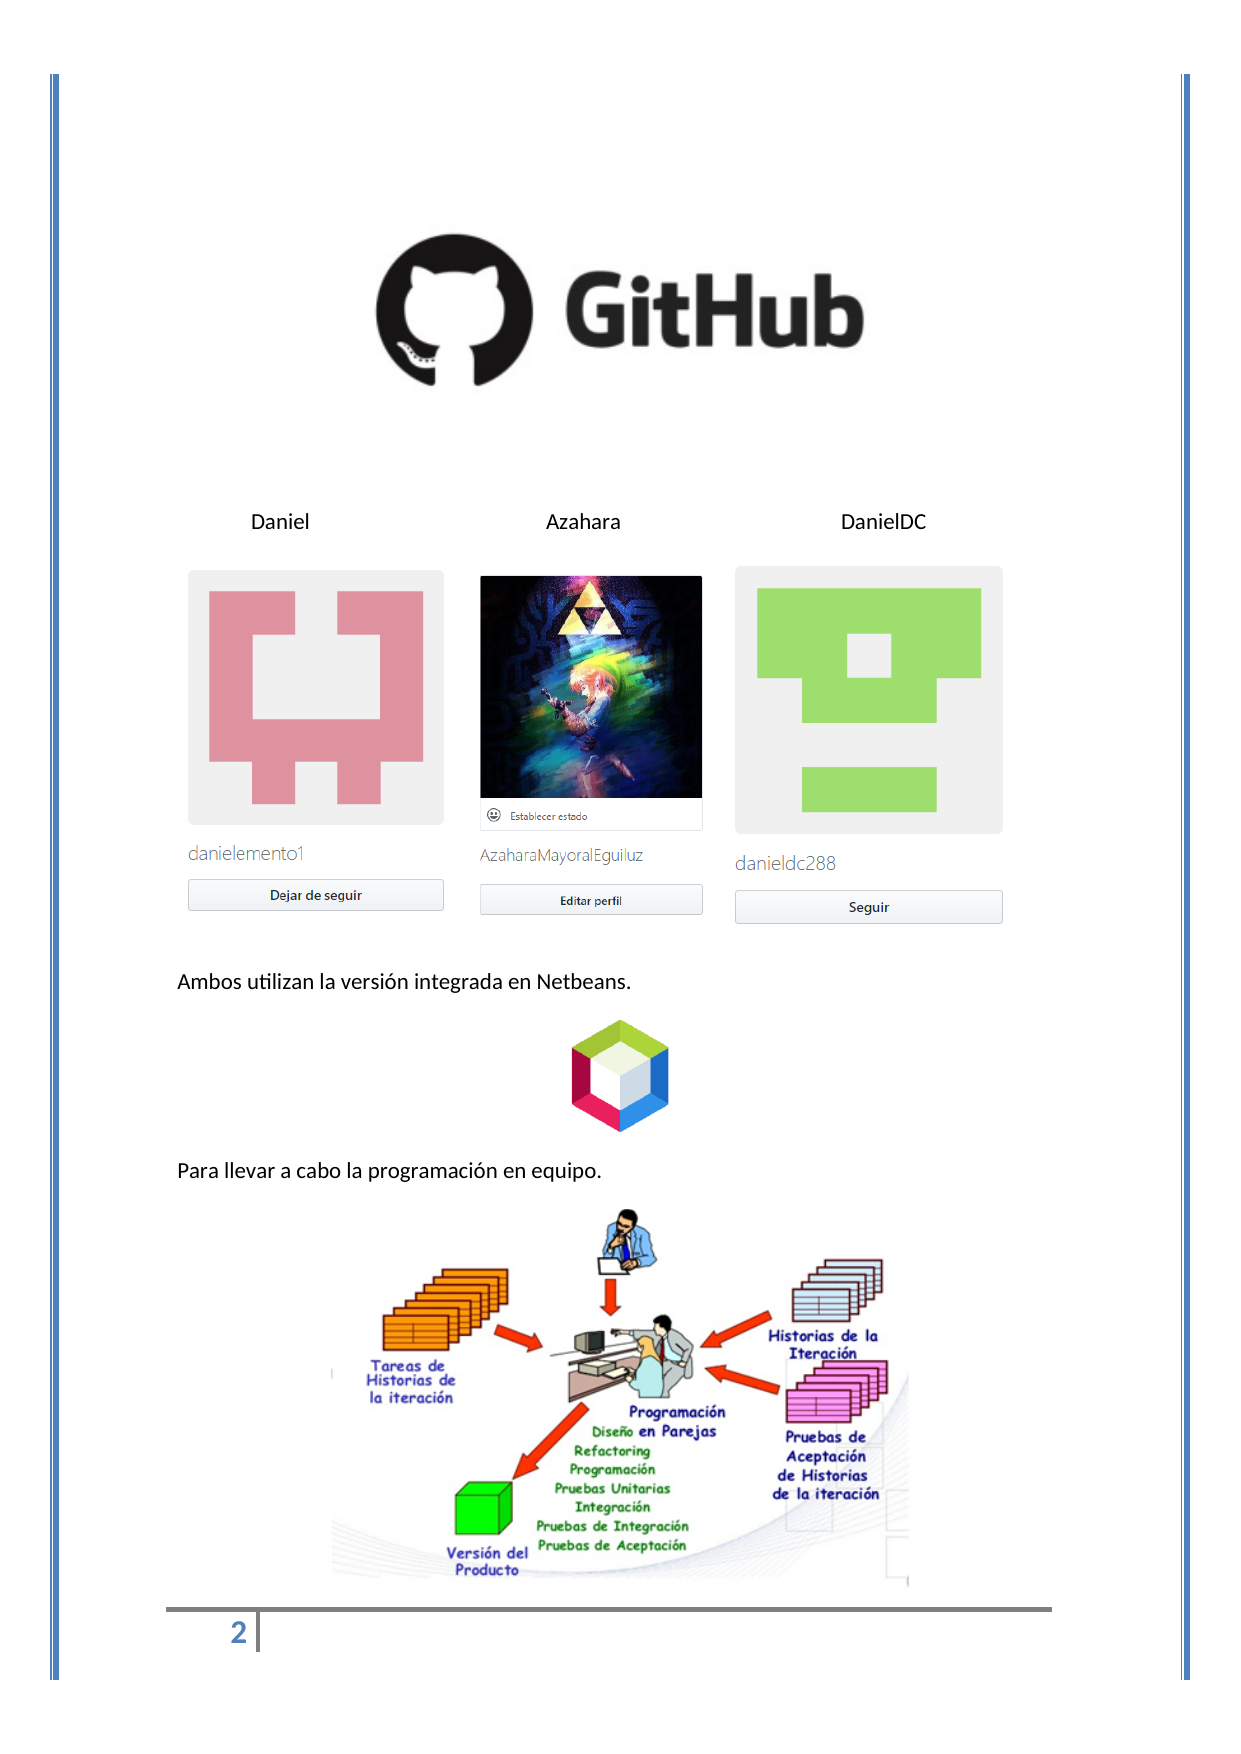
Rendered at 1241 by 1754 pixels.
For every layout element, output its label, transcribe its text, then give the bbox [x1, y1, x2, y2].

picture [571, 1020, 669, 1132]
text Ambos utilizan la versión integrada en Netbeans. [177, 967, 1063, 995]
picture [323, 147, 918, 482]
picture [331, 1209, 909, 1593]
text Para llevar a cabo la programación en equipo. [177, 1156, 1063, 1184]
text Daniel Azahara DanielDC [177, 507, 1063, 535]
picture [177, 560, 1009, 942]
